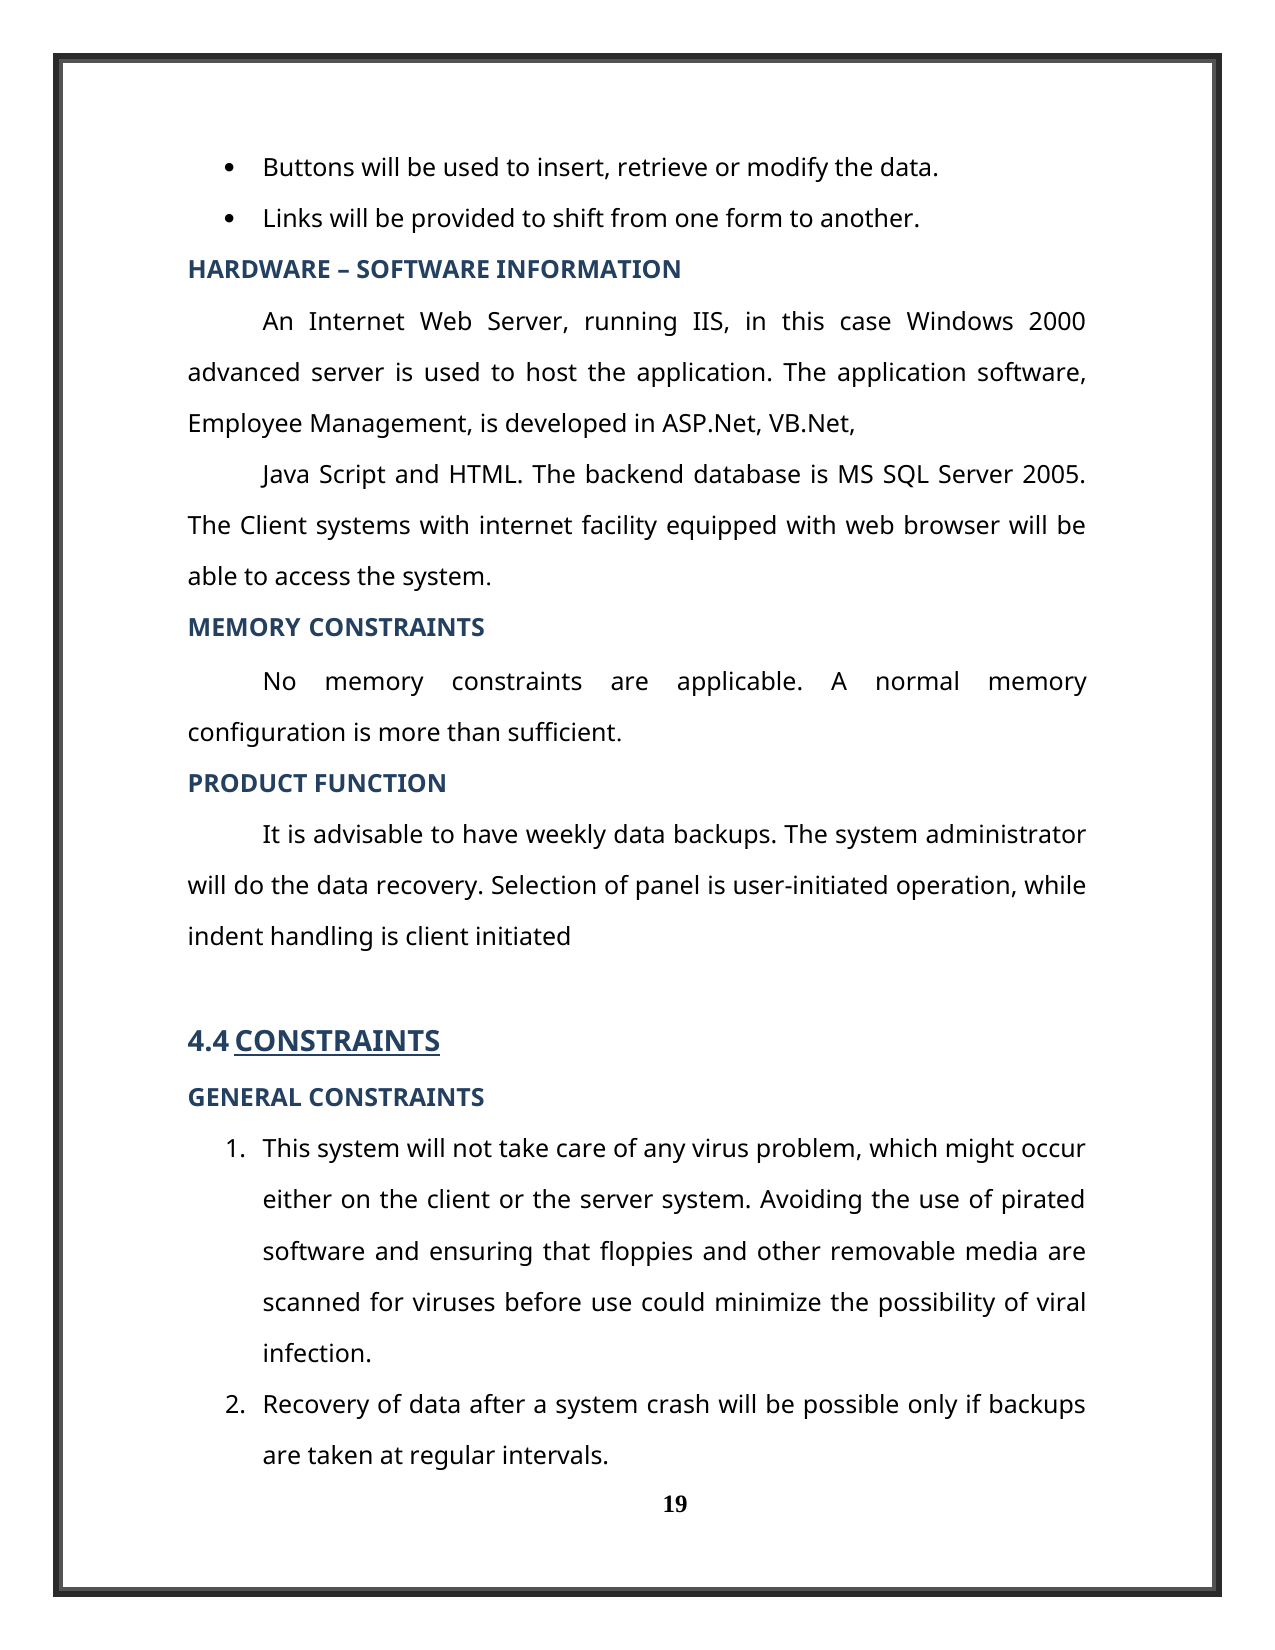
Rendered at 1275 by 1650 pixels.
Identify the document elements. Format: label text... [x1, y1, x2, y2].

list Buttons will be used to insert, retrieve or modify the data. [225, 150, 1087, 184]
text No memory constraints are applicable. A normal memory configuration is more than sufficient. [187, 663, 1087, 748]
text MEMORY CONSTRAINTS [187, 609, 1087, 643]
text HARDWARE – SOFTWARE INFORMATION [187, 252, 1087, 286]
list Recovery of data after a system crash will be possible only if backups are taken at regular intervals. [225, 1386, 1087, 1471]
list CONSTRAINTS [187, 1021, 1087, 1060]
list Links will be provided to shift from one form to another. [225, 201, 1087, 235]
text GENERAL CONSTRAINTS [187, 1080, 1087, 1114]
list This system will not take care of any virus problem, which might occur either on the client or the server system. Avoiding the use of pirated software and ensuring that floppies and other removable media are scanned for viruses before use could minimize the possibility of viral infection. [225, 1131, 1087, 1369]
text It is advisable to have weekly data backups. The system administrator will do the data recovery. Selection of panel is user-initiated operation, while indent handling is client initiated [187, 816, 1087, 952]
text An Internet Web Server, running IIS, in this case Windows 2000 advanced server is used to host the application. The application software, Employee Management, is developed in ASP.Net, VB.Net, [187, 303, 1087, 439]
text Java Script and HTML. The backend database is MS SQL Server 2005. The Client systems with internet facility equipped with web browser will be able to access the system. [187, 456, 1087, 592]
text PRODUCT FUNCTION [187, 765, 1087, 799]
